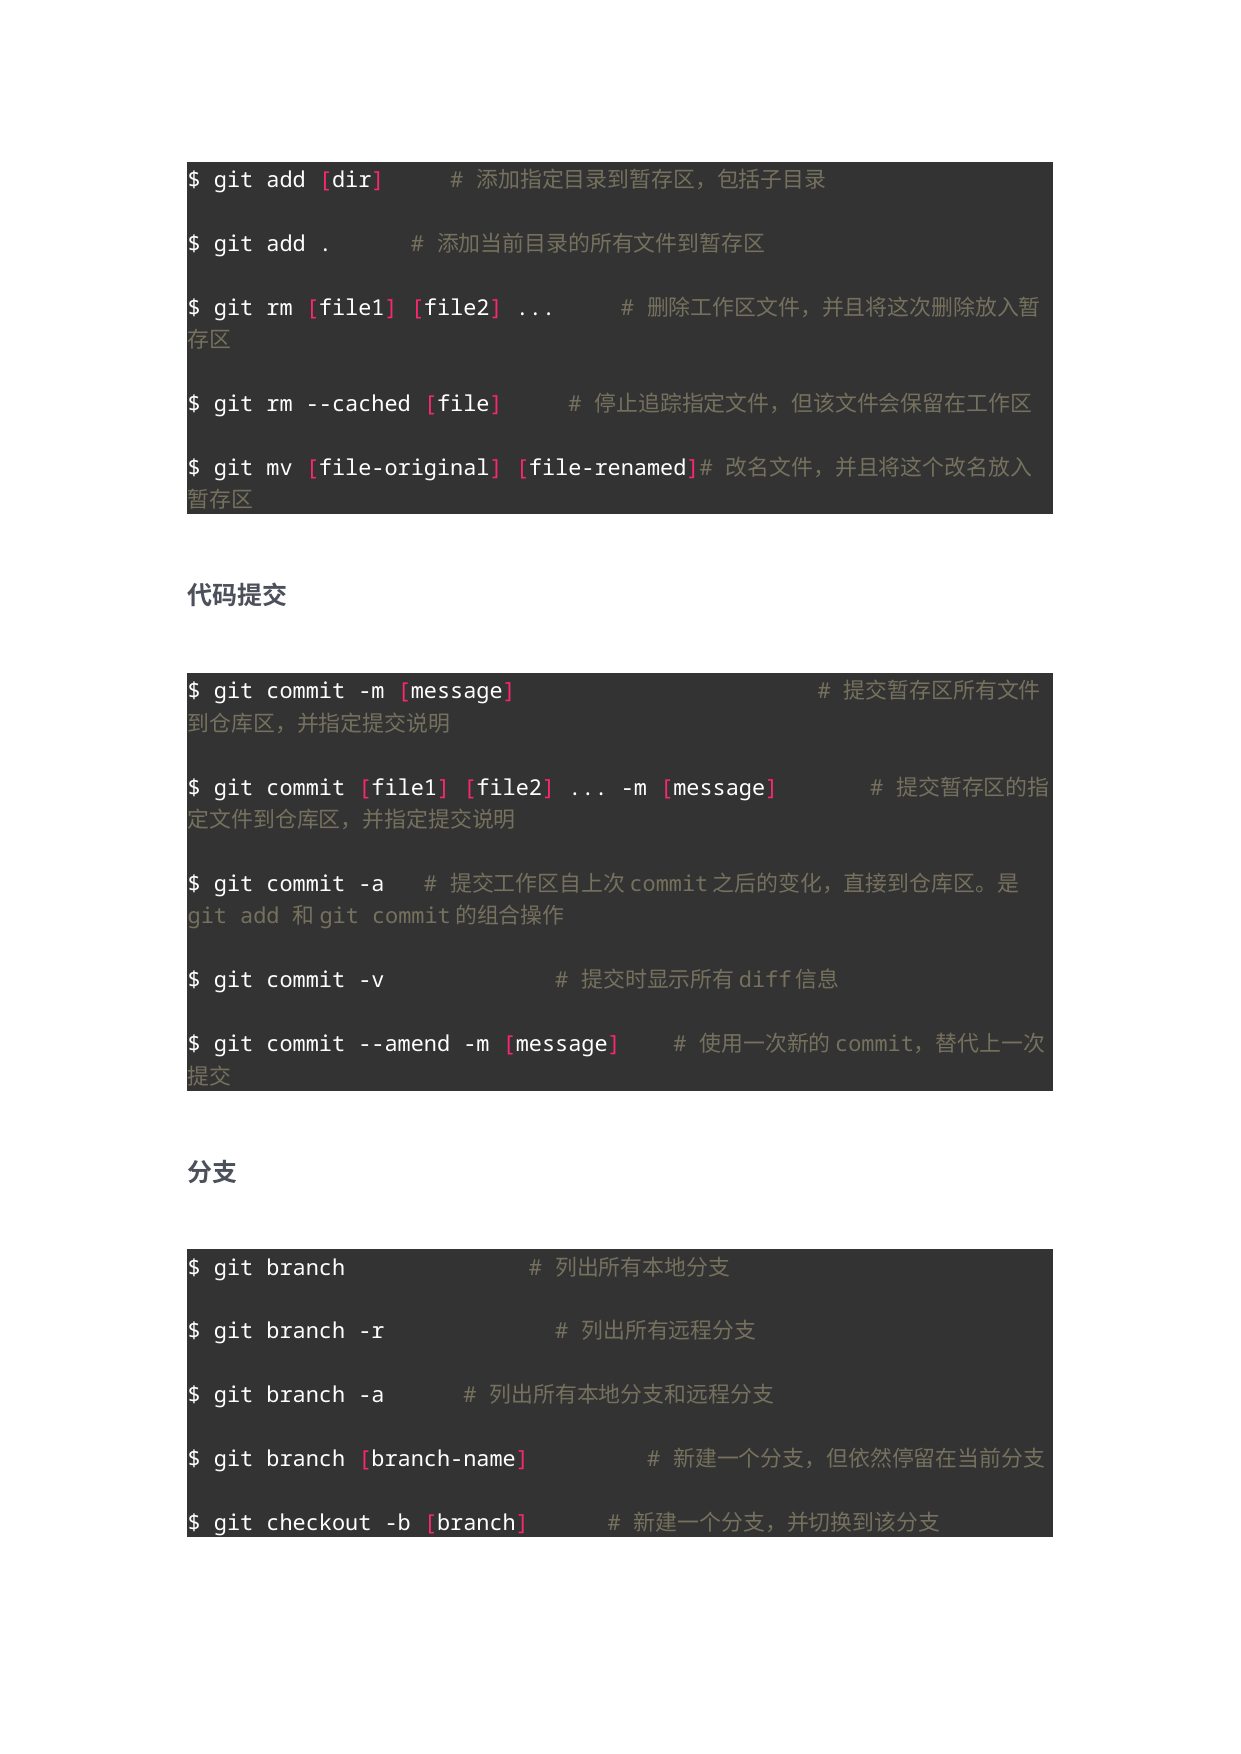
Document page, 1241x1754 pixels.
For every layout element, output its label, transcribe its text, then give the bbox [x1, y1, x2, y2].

text $ git commit --amend -m [message] # 使用一次新的commit，替代上一次提交 [187, 1026, 1053, 1091]
text $ git branch -a # 列出所有本地分支和远程分支 [187, 1377, 1053, 1409]
text $ git mv [file-original] [file-renamed]# 改名文件，并且将这个改名放入暂存区 [187, 449, 1053, 514]
text $ git commit -m [message] # 提交暂存区所有文件到仓库区，并指定提交说明 [187, 673, 1053, 738]
text $ git commit [file1] [file2] ... -m [message] # 提交暂存区的指定文件到仓库区，并指定提交说明 [187, 769, 1053, 834]
subtitle 代码提交 [187, 561, 1053, 626]
text $ git branch -r # 列出所有远程分支 [187, 1313, 1053, 1346]
text $ git branch [branch-name] # 新建一个分支，但依然停留在当前分支 [187, 1441, 1053, 1473]
subtitle 分支 [187, 1138, 1053, 1203]
text $ git add [dir] # 添加指定目录到暂存区，包括子目录 [187, 162, 1053, 194]
text $ git add . # 添加当前目录的所有文件到暂存区 [187, 226, 1053, 258]
text $ git commit -v # 提交时显示所有diff信息 [187, 962, 1053, 994]
text $ git checkout -b [branch] # 新建一个分支，并切换到该分支 [187, 1504, 1053, 1537]
text $ git rm [file1] [file2] ... # 删除工作区文件，并且将这次删除放入暂存区 [187, 289, 1053, 354]
text $ git branch # 列出所有本地分支 [187, 1249, 1053, 1282]
text $ git commit -a # 提交工作区自上次commit之后的变化，直接到仓库区。是git add 和 git commit的组合操作 [187, 866, 1053, 931]
text $ git rm --cached [file] # 停止追踪指定文件，但该文件会保留在工作区 [187, 386, 1053, 418]
